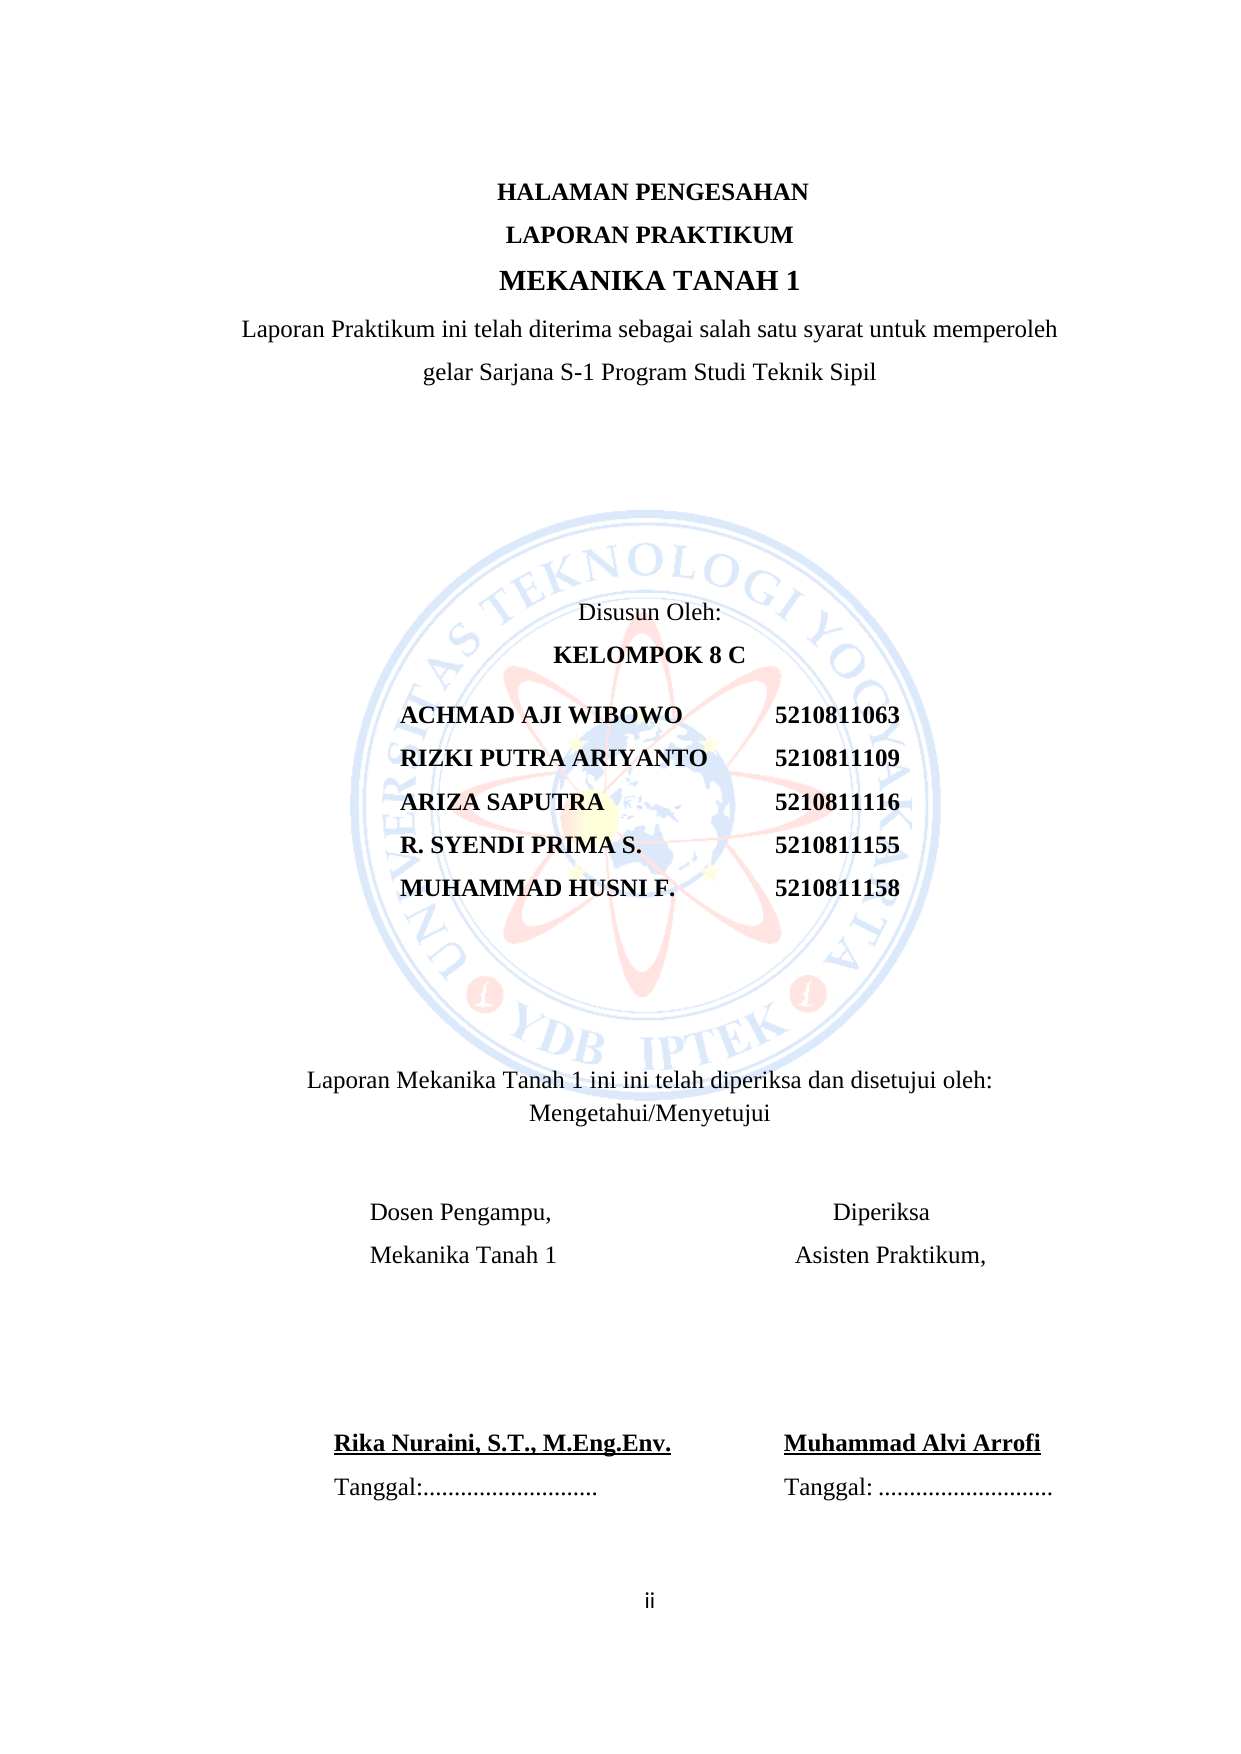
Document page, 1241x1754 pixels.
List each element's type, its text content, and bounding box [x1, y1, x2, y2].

list R. SYENDI PRIMA S. 5210811155 [236, 830, 1063, 858]
text Tanggal:............................ Tanggal: ............................ [236, 1472, 1063, 1500]
text MEKANIKA TANAH 1 [236, 263, 1063, 297]
text HALAMAN PENGESAHAN [236, 177, 1063, 206]
text Mekanika Tanah 1 Asisten Praktikum, [236, 1240, 1063, 1269]
text KELOMPOK 8 C [236, 641, 1063, 669]
text Disusun Oleh: [236, 597, 1063, 626]
list ACHMAD AJI WIBOWO 5210811063 [236, 700, 1063, 729]
text Rika Nuraini, S.T., M.Eng.Env. Muhammad Alvi Arrofi [236, 1428, 1063, 1457]
list ARIZA SAPUTRA 5210811116 [236, 787, 1063, 815]
text LAPORAN PRAKTIKUM [236, 220, 1063, 249]
text Dosen Pengampu, Diperiksa [236, 1197, 1063, 1226]
list RIZKI PUTRA ARIYANTO 5210811109 [236, 743, 1063, 772]
text Laporan Mekanika Tanah 1 ini ini telah diperiksa dan disetujui oleh: [236, 1065, 1063, 1093]
text Mengetahui/Menyetujui [236, 1098, 1063, 1127]
list MUHAMMAD HUSNI F. 5210811158 [236, 873, 1063, 902]
text Laporan Praktikum ini telah diterima sebagai salah satu syarat untuk memperoleh gelar Sarjana S-1 Program Studi Teknik Sipil [236, 314, 1063, 386]
